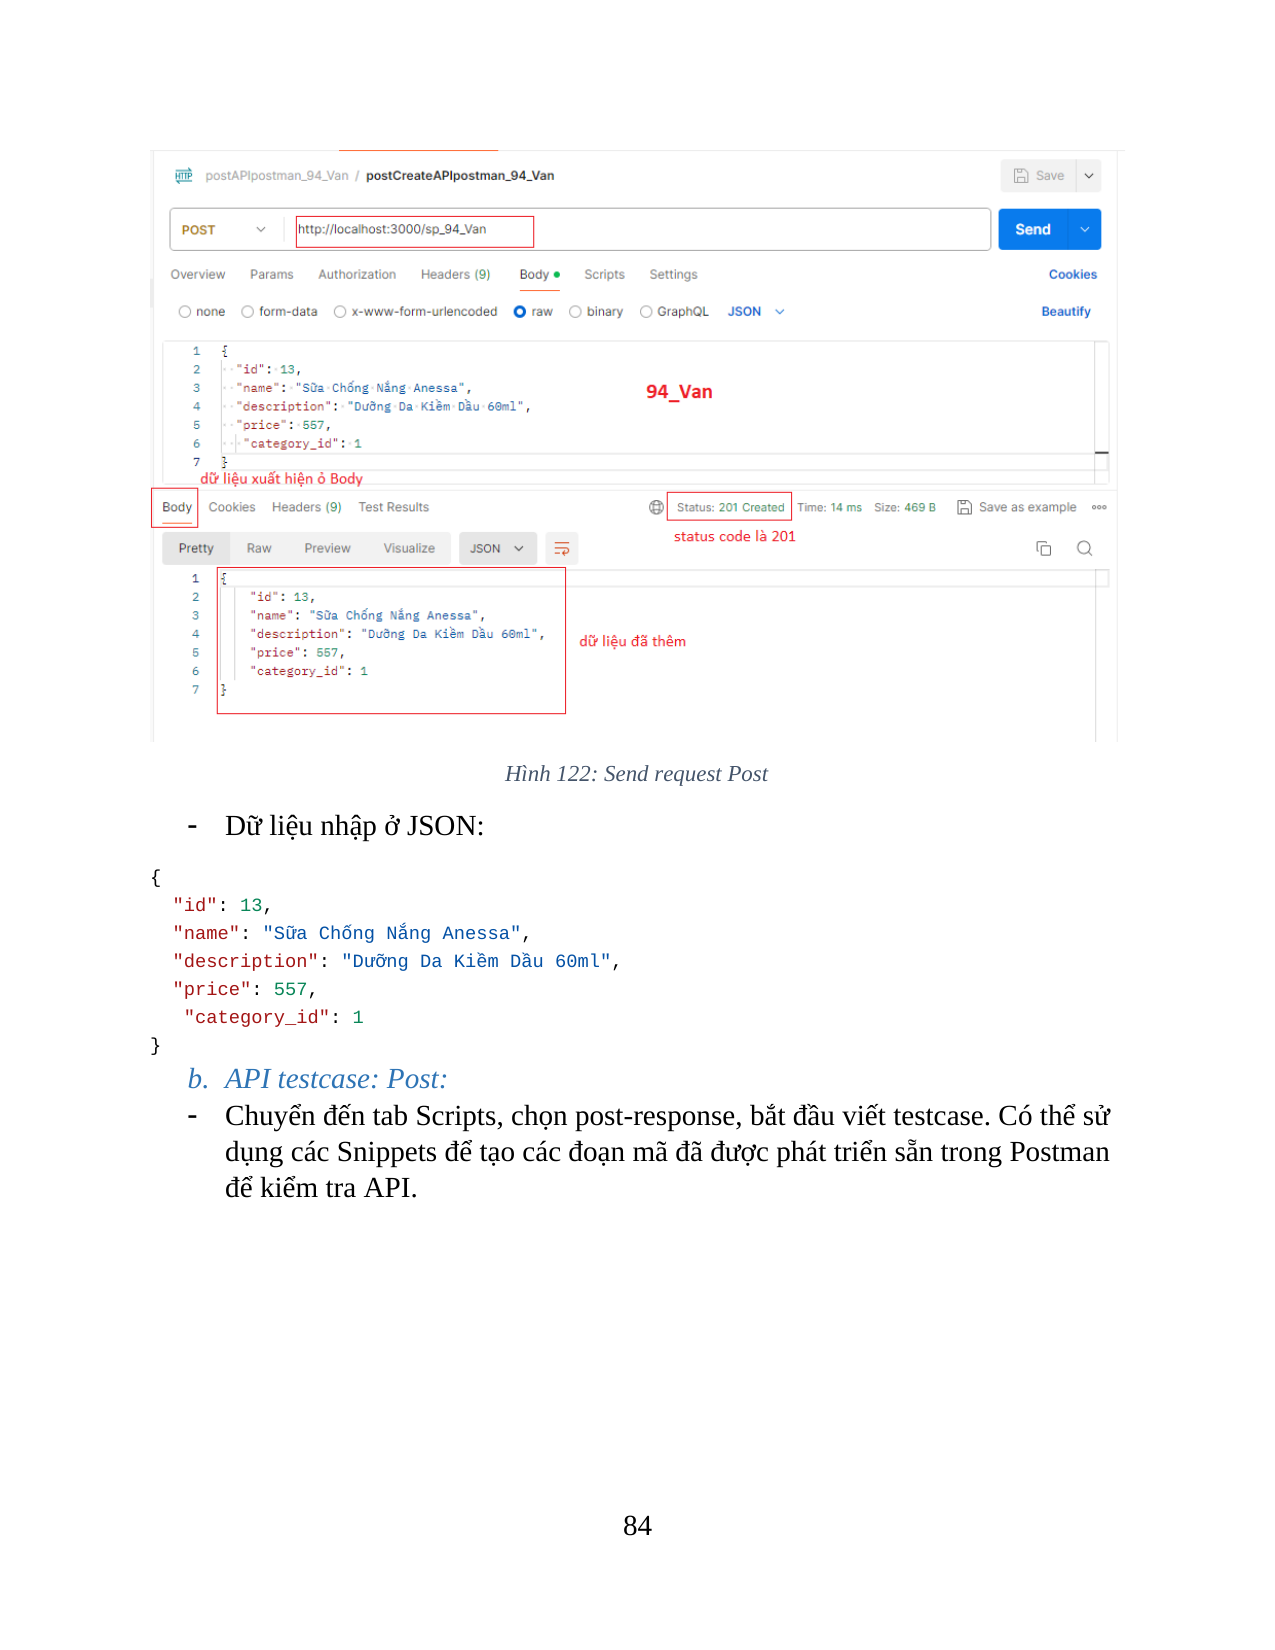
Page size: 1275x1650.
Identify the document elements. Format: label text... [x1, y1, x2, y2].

text "category_id": 1 [150, 1001, 1125, 1029]
text { [150, 861, 1125, 889]
text } [150, 1029, 1125, 1057]
text "price": 557, [150, 973, 1125, 1001]
text "id": 13, [150, 889, 1125, 917]
text "name": "Sữa Chống Nắng Anessa", [150, 917, 1125, 945]
list Chuyển đến tab Scripts, chọn post-response, bắt đầu viết testcase. Có thể sử dụng các Snippets để tạo các đoạn mã đã được phát triển sẵn trong Postman để kiểm tra API. [187, 1098, 1125, 1204]
subtitle API testcase: Post: [187, 1062, 1125, 1095]
text "description": "Dưỡng Da Kiềm Dầu 60ml", [150, 945, 1125, 973]
text Hình 122: Send request Post [150, 760, 1125, 787]
list Dữ liệu nhập ở JSON: [187, 808, 1125, 841]
picture [150, 150, 1125, 742]
